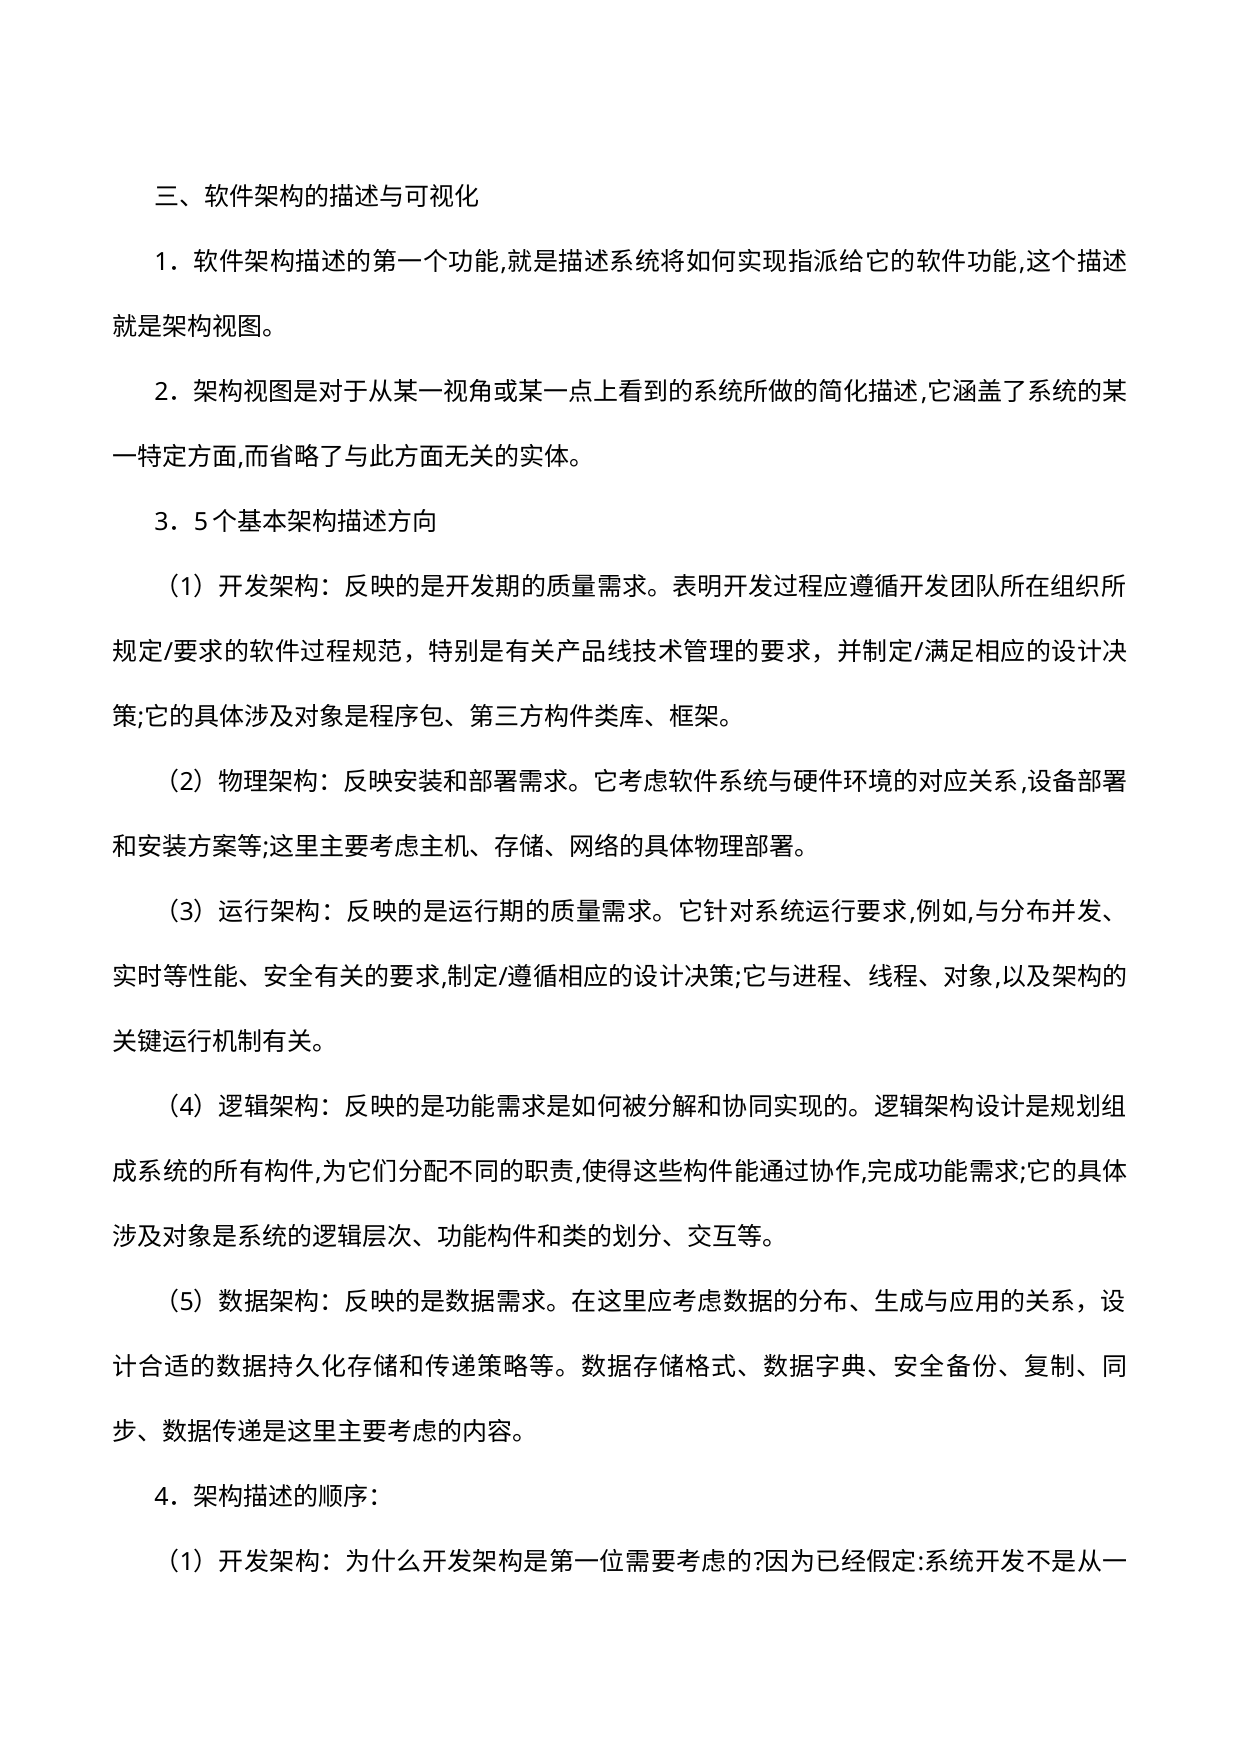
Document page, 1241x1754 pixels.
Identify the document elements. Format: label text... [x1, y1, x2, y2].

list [112, 1527, 1128, 1592]
list 运行架构：反映的是运行期的质量需求。它针对系统运行要求,例如,与分布并发、实时等性能、安全有关的要求,制定/遵循相应的设计决策;它与进程、线程、对象,以及架构的关键运行机制有关。 [112, 877, 1128, 1072]
list 物理架构：反映安装和部署需求。它考虑软件系统与硬件环境的对应关系,设备部署和安装方案等;这里主要考虑主机、存储、网络的具体物理部署。 [112, 747, 1128, 877]
list 软件架构的描述与可视化 [112, 162, 1128, 227]
list 逻辑架构：反映的是功能需求是如何被分解和协同实现的。逻辑架构设计是规划组成系统的所有构件,为它们分配不同的职责,使得这些构件能通过协作,完成功能需求;它的具体涉及对象是系统的逻辑层次、功能构件和类的划分、交互等。 [112, 1072, 1128, 1267]
list 5个基本架构描述方向 [112, 487, 1128, 552]
list 软件架构描述的第一个功能,就是描述系统将如何实现指派给它的软件功能,这个描述就是架构视图。 [112, 227, 1128, 357]
list 数据架构：反映的是数据需求。在这里应考虑数据的分布、生成与应用的关系，设计合适的数据持久化存储和传递策略等。数据存储格式、数据字典、安全备份、复制、同步、数据传递是这里主要考虑的内容。 [112, 1267, 1128, 1462]
list 架构描述的顺序： [112, 1462, 1128, 1527]
list 开发架构：反映的是开发期的质量需求。表明开发过程应遵循开发团队所在组织所规定/要求的软件过程规范，特别是有关产品线技术管理的要求，并制定/满足相应的设计决策;它的具体涉及对象是程序包、第三方构件类库、框架。 [112, 552, 1128, 747]
list 架构视图是对于从某一视角或某一点上看到的系统所做的简化描述,它涵盖了系统的某一特定方面,而省略了与此方面无关的实体。 [112, 357, 1128, 487]
